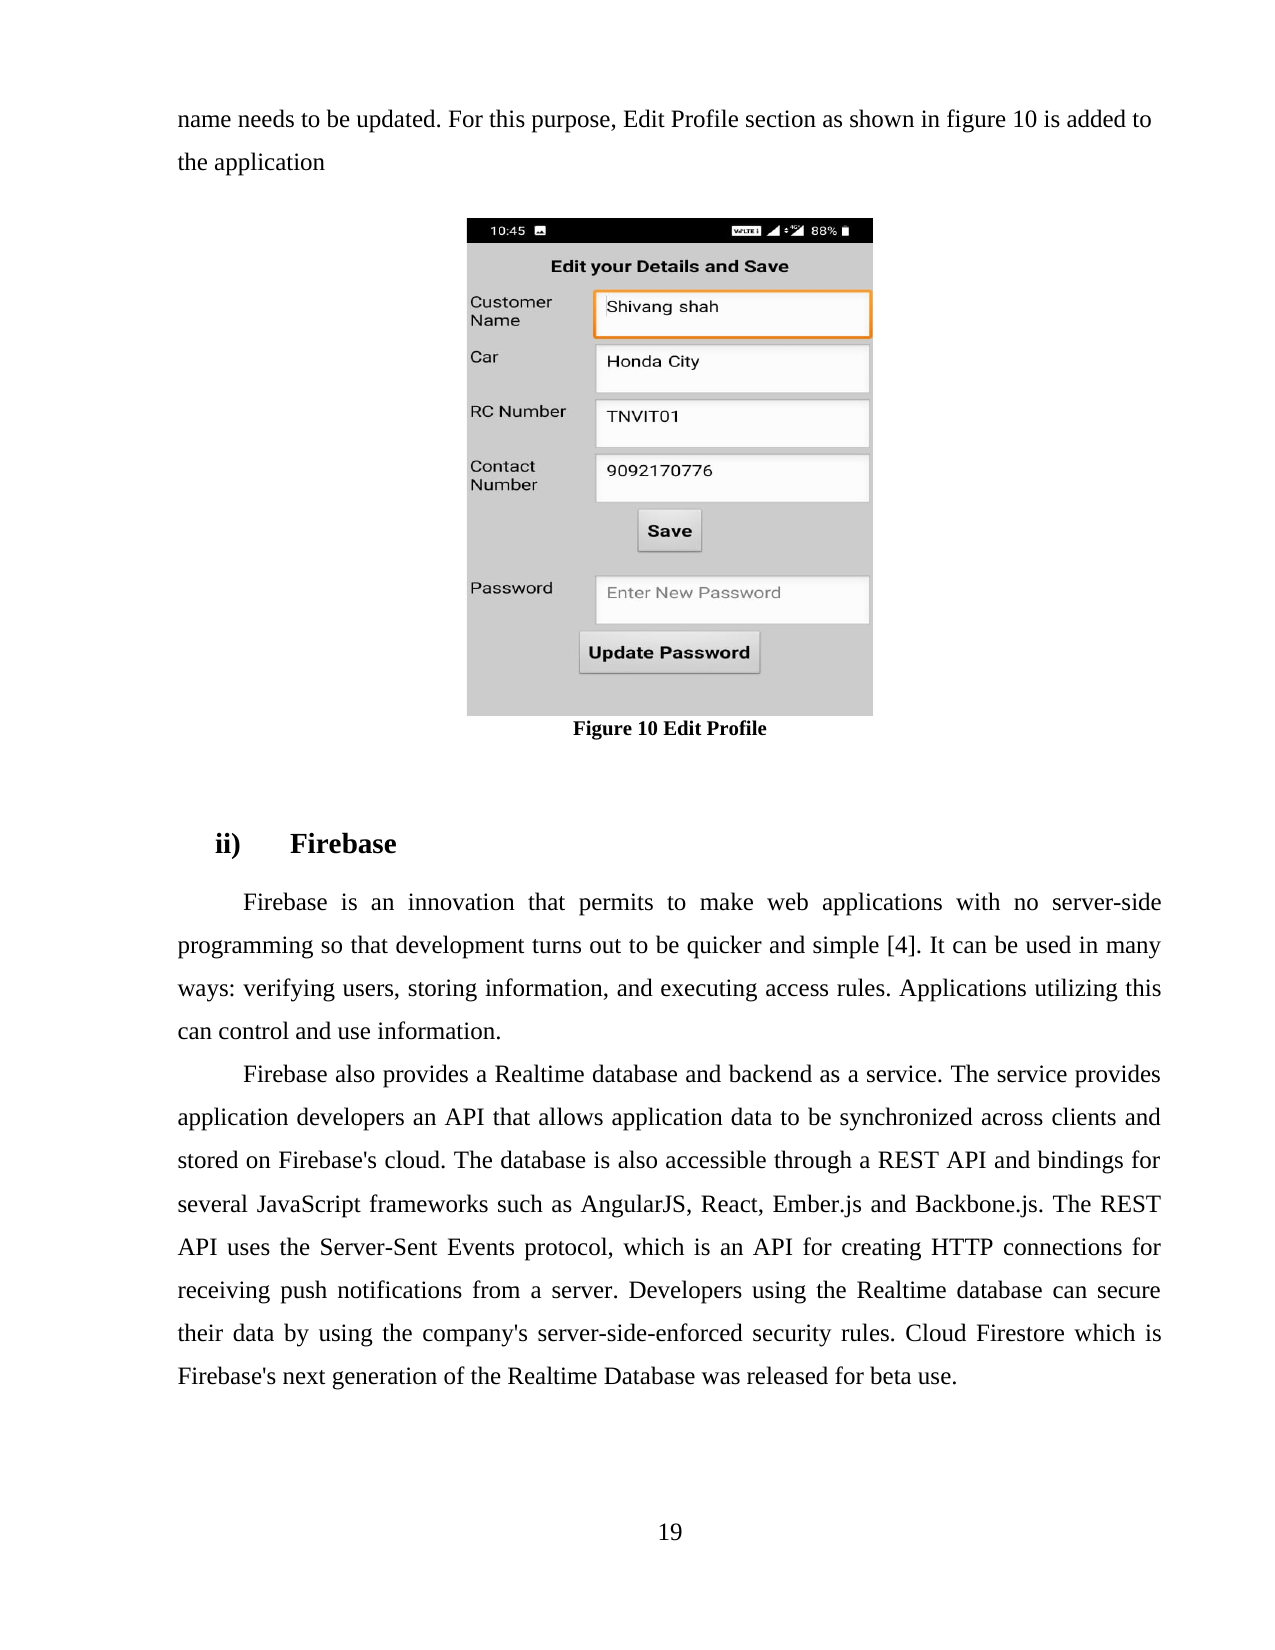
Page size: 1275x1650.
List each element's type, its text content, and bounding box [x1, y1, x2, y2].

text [177, 104, 1162, 176]
text Firebase is an innovation that permits to make web applications with no server-side programming so that development turns out to be quicker and simple [4]. It can be used in many ways: verifying users, storing information, and executing access rules. Applications utilizing this can control and use information. [177, 887, 1162, 1045]
text Firebase also provides a Realtime database and backend as a service. The service provides application developers an API that allows application data to be synchronized across clients and stored on Firebase's cloud. The database is also accessible through a REST API and bindings for several JavaScript frameworks such as AngularJS, React, Ember.js and Backbone.js. The REST API uses the Server-Sent Events protocol, which is an API for creating HTTP connections for receiving push notifications from a server. Developers using the Realtime database can secure their data by using the company's server-side-enforced security rules. Cloud Firestore which is Firebase's next generation of the Realtime Database was released for beta use. [177, 1059, 1162, 1390]
picture [466, 218, 873, 716]
text Figure 10 Edit Profile [177, 715, 1162, 739]
list Firebase [215, 826, 1162, 859]
